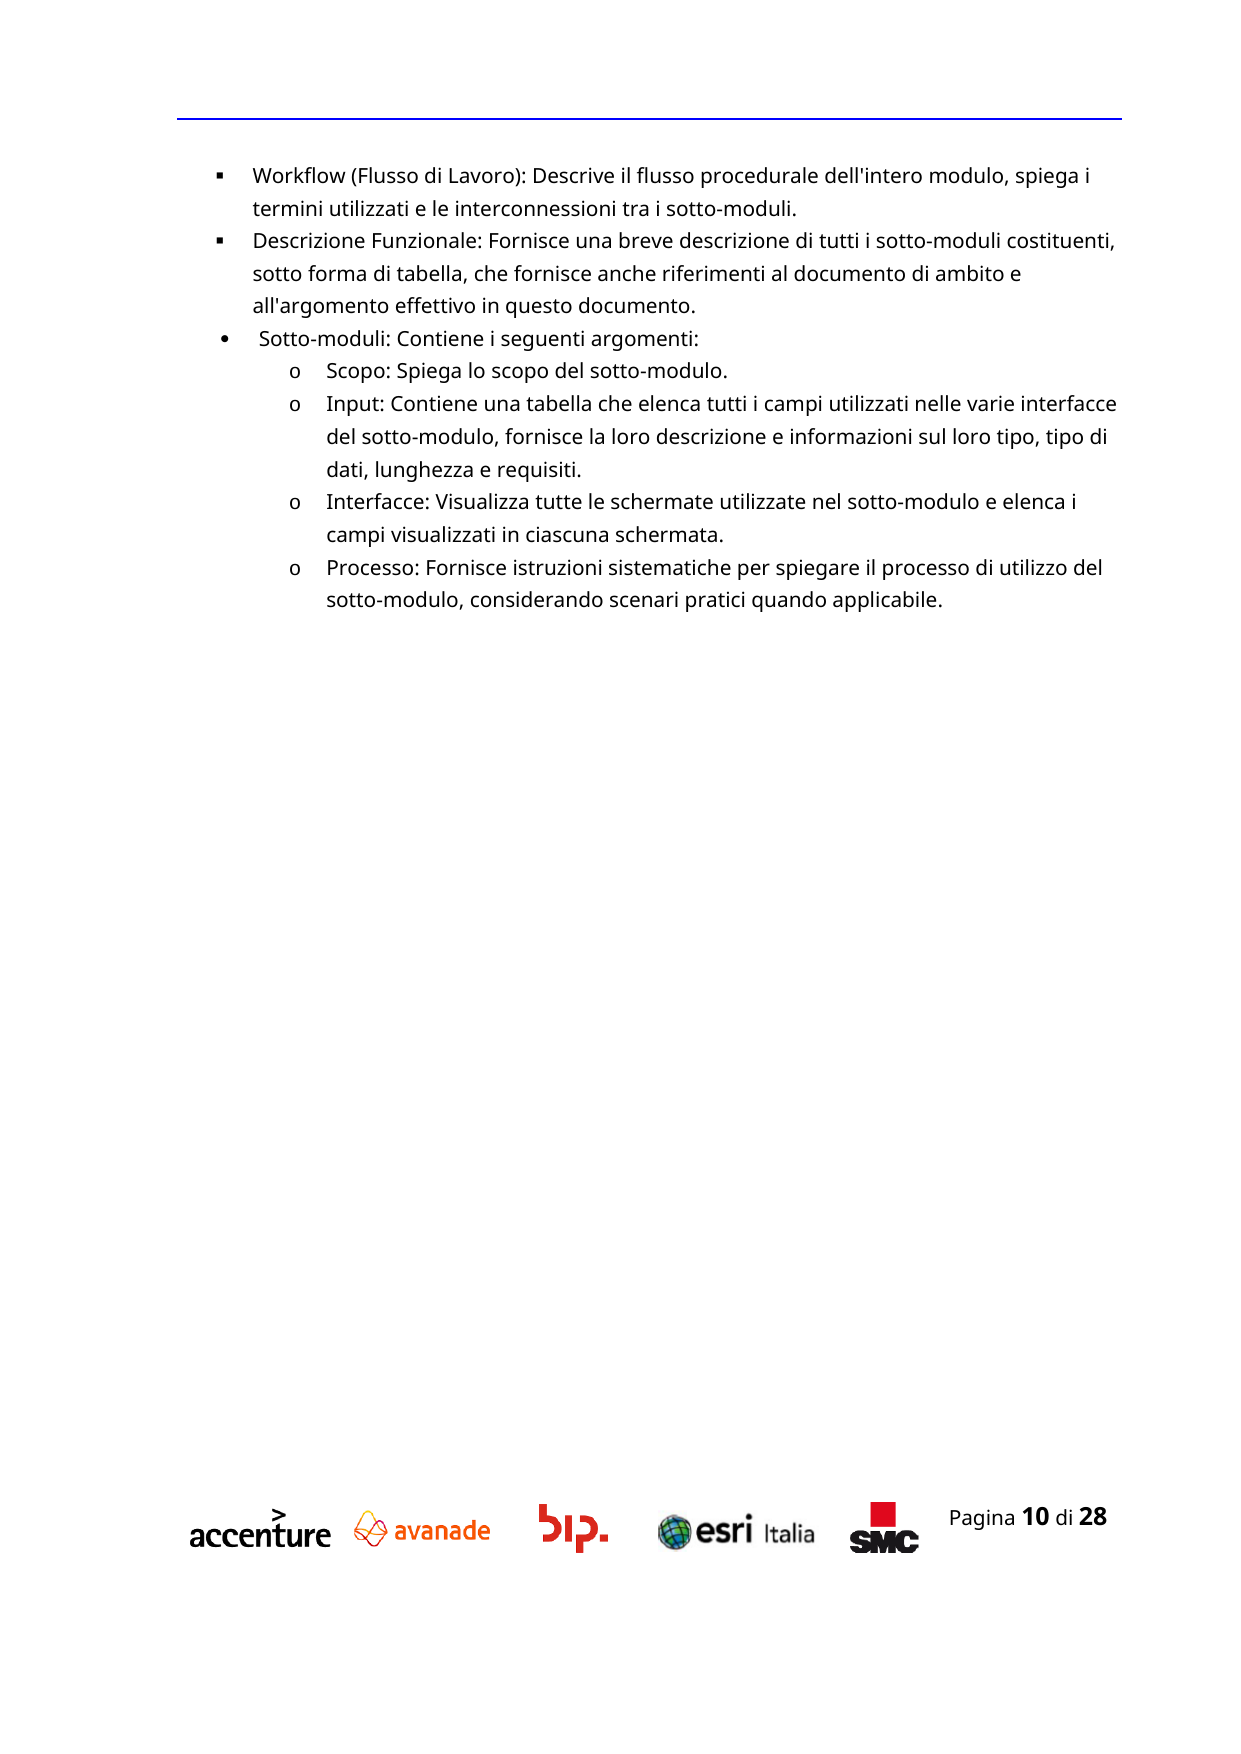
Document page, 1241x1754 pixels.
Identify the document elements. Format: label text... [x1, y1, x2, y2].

list Interfacce: Visualizza tutte le schermate utilizzate nel sotto-modulo e elenca i campi visualizzati in ciascuna schermata. [288, 487, 1122, 548]
list Sotto-moduli: Contiene i seguenti argomenti: [221, 324, 1122, 352]
picture [354, 1507, 494, 1549]
list Input: Contiene una tabella che elenca tutti i campi utilizzati nelle varie interfacce del sotto-modulo, fornisce la loro descrizione e informazioni sul loro tipo, tipo di dati, lunghezza e requisiti. [288, 389, 1122, 483]
list Descrizione Funzionale: Fornisce una breve descrizione di tutti i sotto-moduli costituenti, sotto forma di tabella, che fornisce anche riferimenti al documento di ambito e all'argomento effettivo in questo documento. [215, 226, 1122, 320]
list Scopo: Spiega lo scopo del sotto-modulo. [288, 357, 1122, 385]
picture [188, 1507, 332, 1549]
picture [844, 1498, 925, 1558]
picture [651, 1499, 823, 1556]
list Workflow (Flusso di Lavoro): Descrive il flusso procedurale dell'intero modulo, spiega i termini utilizzati e le interconnessioni tra i sotto-moduli. [215, 161, 1122, 222]
list Processo: Fornisce istruzioni sistematiche per spiegare il processo di utilizzo del sotto-modulo, considerando scenari pratici quando applicabile. [288, 553, 1122, 614]
picture [529, 1498, 616, 1558]
